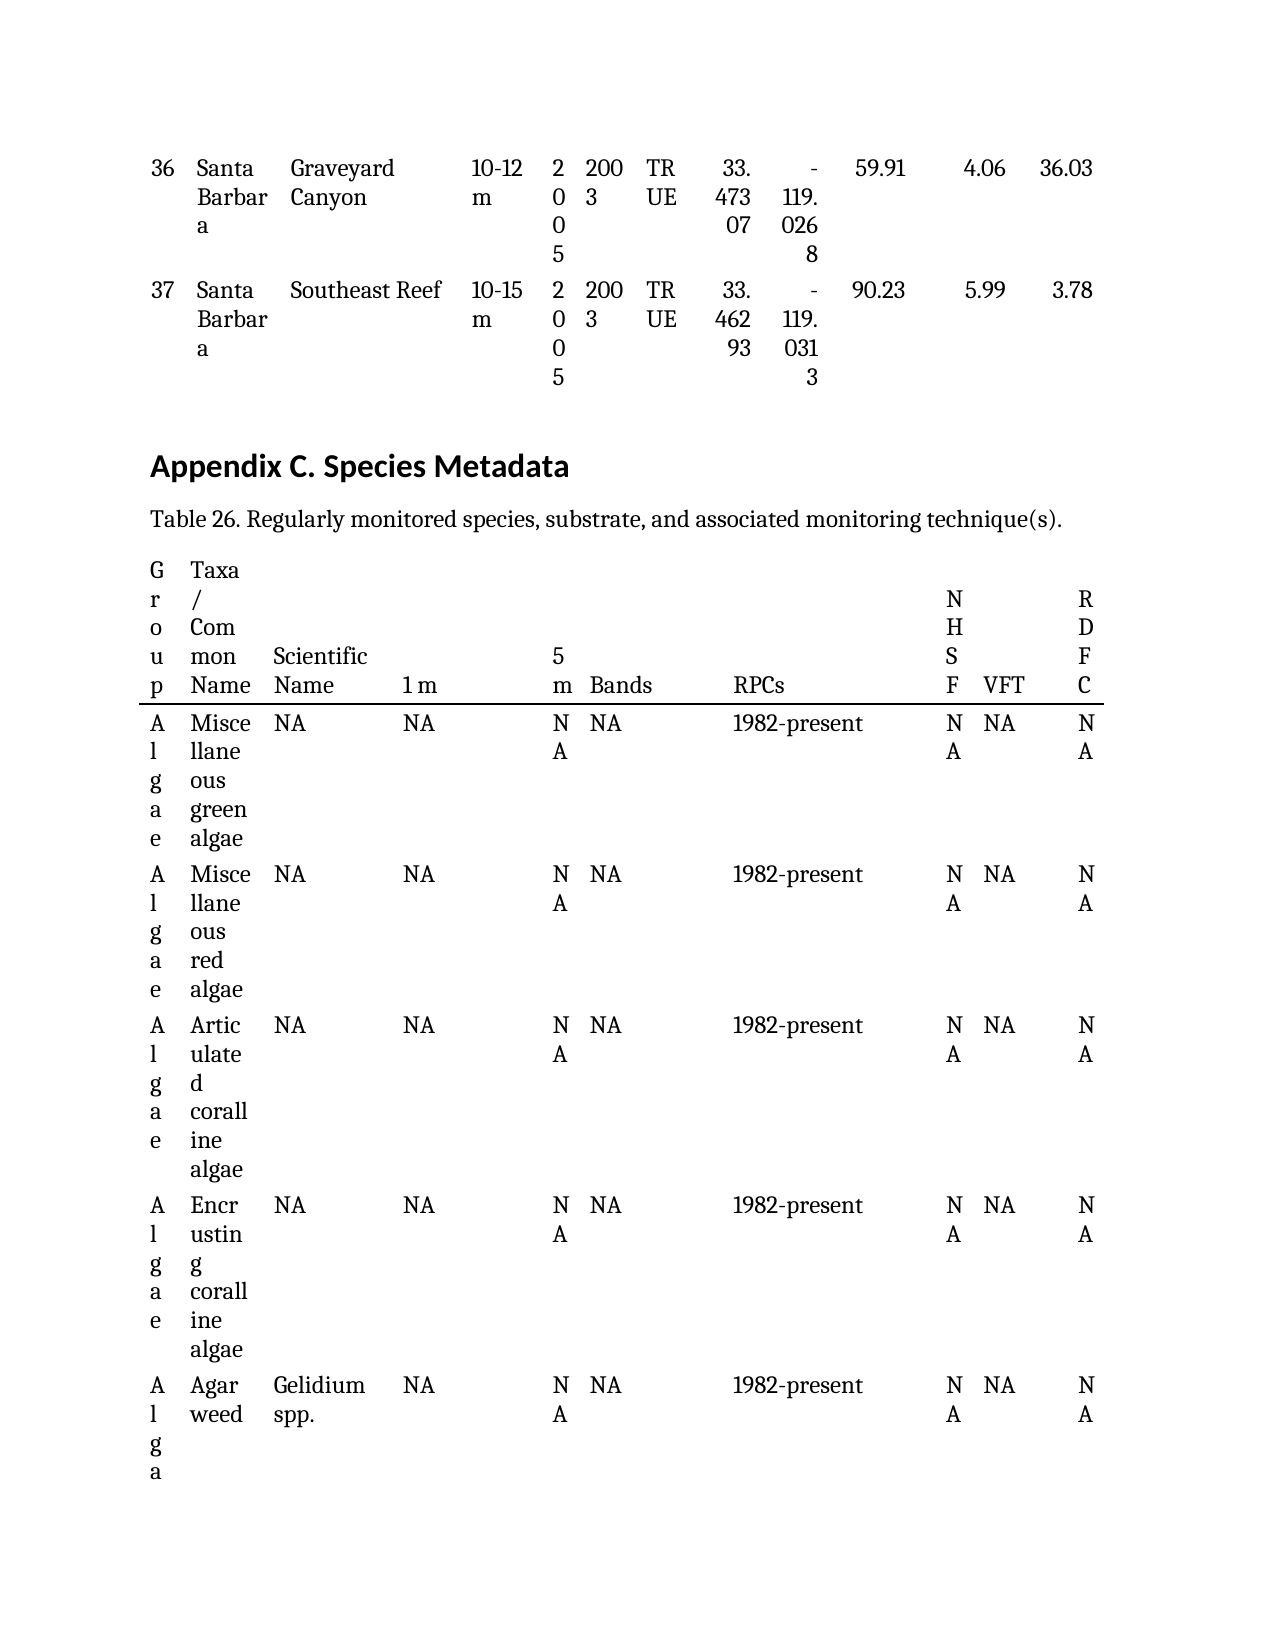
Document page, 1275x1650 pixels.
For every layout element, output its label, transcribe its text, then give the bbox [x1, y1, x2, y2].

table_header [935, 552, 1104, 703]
text Table 26. Regularly monitored species, substrate, and associated monitoring technique(s). [150, 504, 1125, 533]
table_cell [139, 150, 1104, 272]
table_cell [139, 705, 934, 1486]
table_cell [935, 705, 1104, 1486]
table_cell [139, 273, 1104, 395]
subtitle Appendix C. Species Metadata [150, 445, 1125, 486]
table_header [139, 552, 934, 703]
